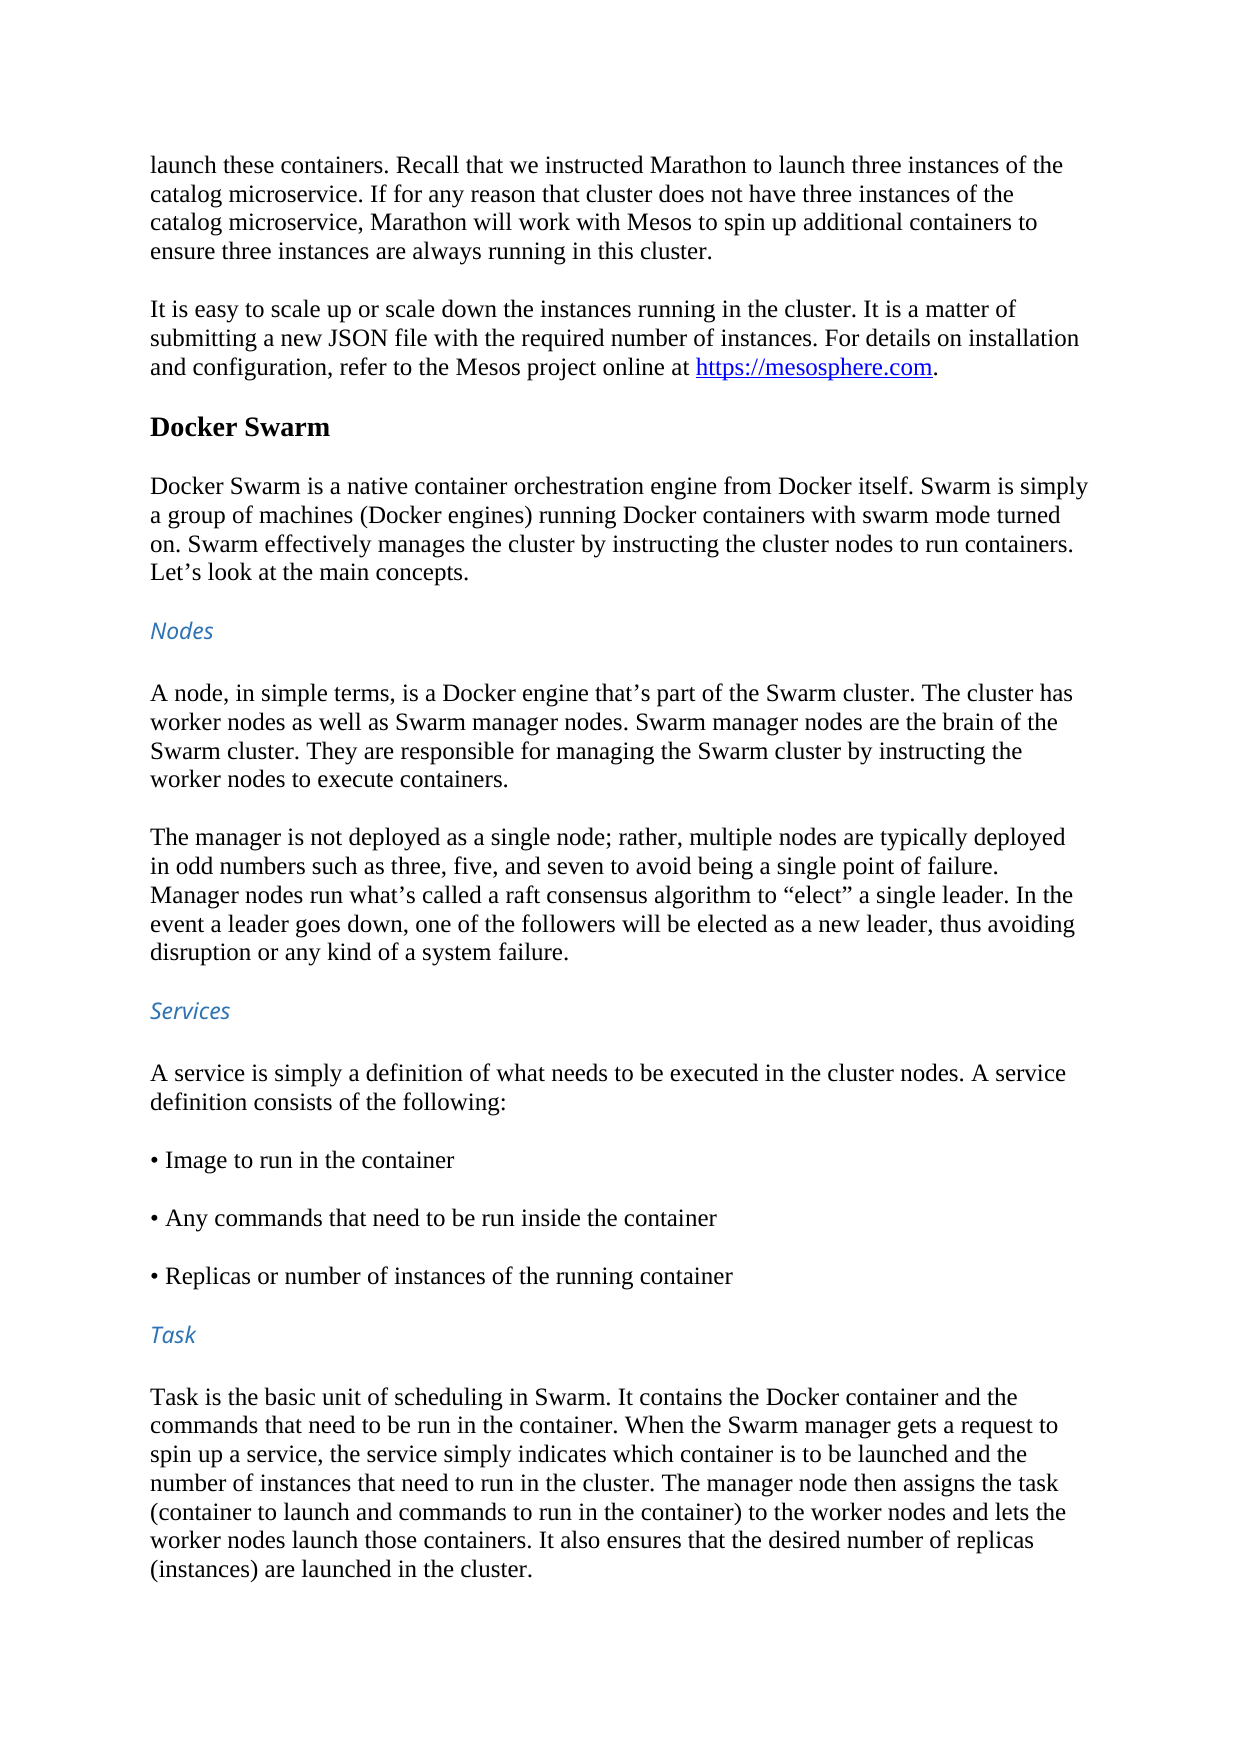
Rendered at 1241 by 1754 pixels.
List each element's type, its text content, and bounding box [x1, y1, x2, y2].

subtitle Docker Swarm [150, 409, 1090, 442]
text A node, in simple terms, is a Docker engine that’s part of the Swarm cluster. The cluster has worker nodes as well as Swarm manager nodes. Swarm manager nodes are the brain of the Swarm cluster. They are responsible for managing the Swarm cluster by instructing the worker nodes to execute containers. [150, 678, 1090, 793]
subtitle Services [150, 995, 1090, 1027]
text • Image to run in the container [150, 1145, 1090, 1174]
text The manager is not deployed as a single node; rather, multiple nodes are typically deployed in odd numbers such as three, five, and seven to avoid being a single point of failure. Manager nodes run what’s called a raft consensus algorithm to “elect” a single leader. In the event a leader goes down, one of the followers will be elected as a new leader, thus avoiding disruption or any kind of a system failure. [150, 822, 1090, 966]
text • Replicas or number of instances of the running container [150, 1261, 1090, 1289]
subtitle Task [150, 1319, 1090, 1350]
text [150, 150, 1090, 265]
text A service is simply a definition of what needs to be executed in the cluster nodes. A service definition consists of the following: [150, 1058, 1090, 1116]
text • Any commands that need to be run inside the container [150, 1203, 1090, 1232]
text Task is the basic unit of scheduling in Swarm. It contains the Docker container and the commands that need to be run in the container. When the Swarm manager gets a request to spin up a service, the service simply indicates which container is to be launched and the number of instances that need to run in the cluster. The manager node then assigns the task (container to launch and commands to run in the container) to the worker nodes and lets the worker nodes launch those containers. It also ensures that the desired number of replicas (instances) are launched in the cluster. [150, 1382, 1090, 1583]
subtitle Nodes [150, 615, 1090, 647]
text It is easy to scale up or scale down the instances running in the cluster. It is a matter of submitting a new JSON file with the required number of instances. For details on installation and configuration, refer to the Mesos project online at https://mesosphere.com. [150, 294, 1090, 380]
text Docker Swarm is a native container orchestration engine from Docker itself. Swarm is simply a group of machines (Docker engines) running Docker containers with swarm mode turned on. Swarm effectively manages the cluster by instructing the cluster nodes to run containers. Let’s look at the main concepts. [150, 471, 1090, 586]
